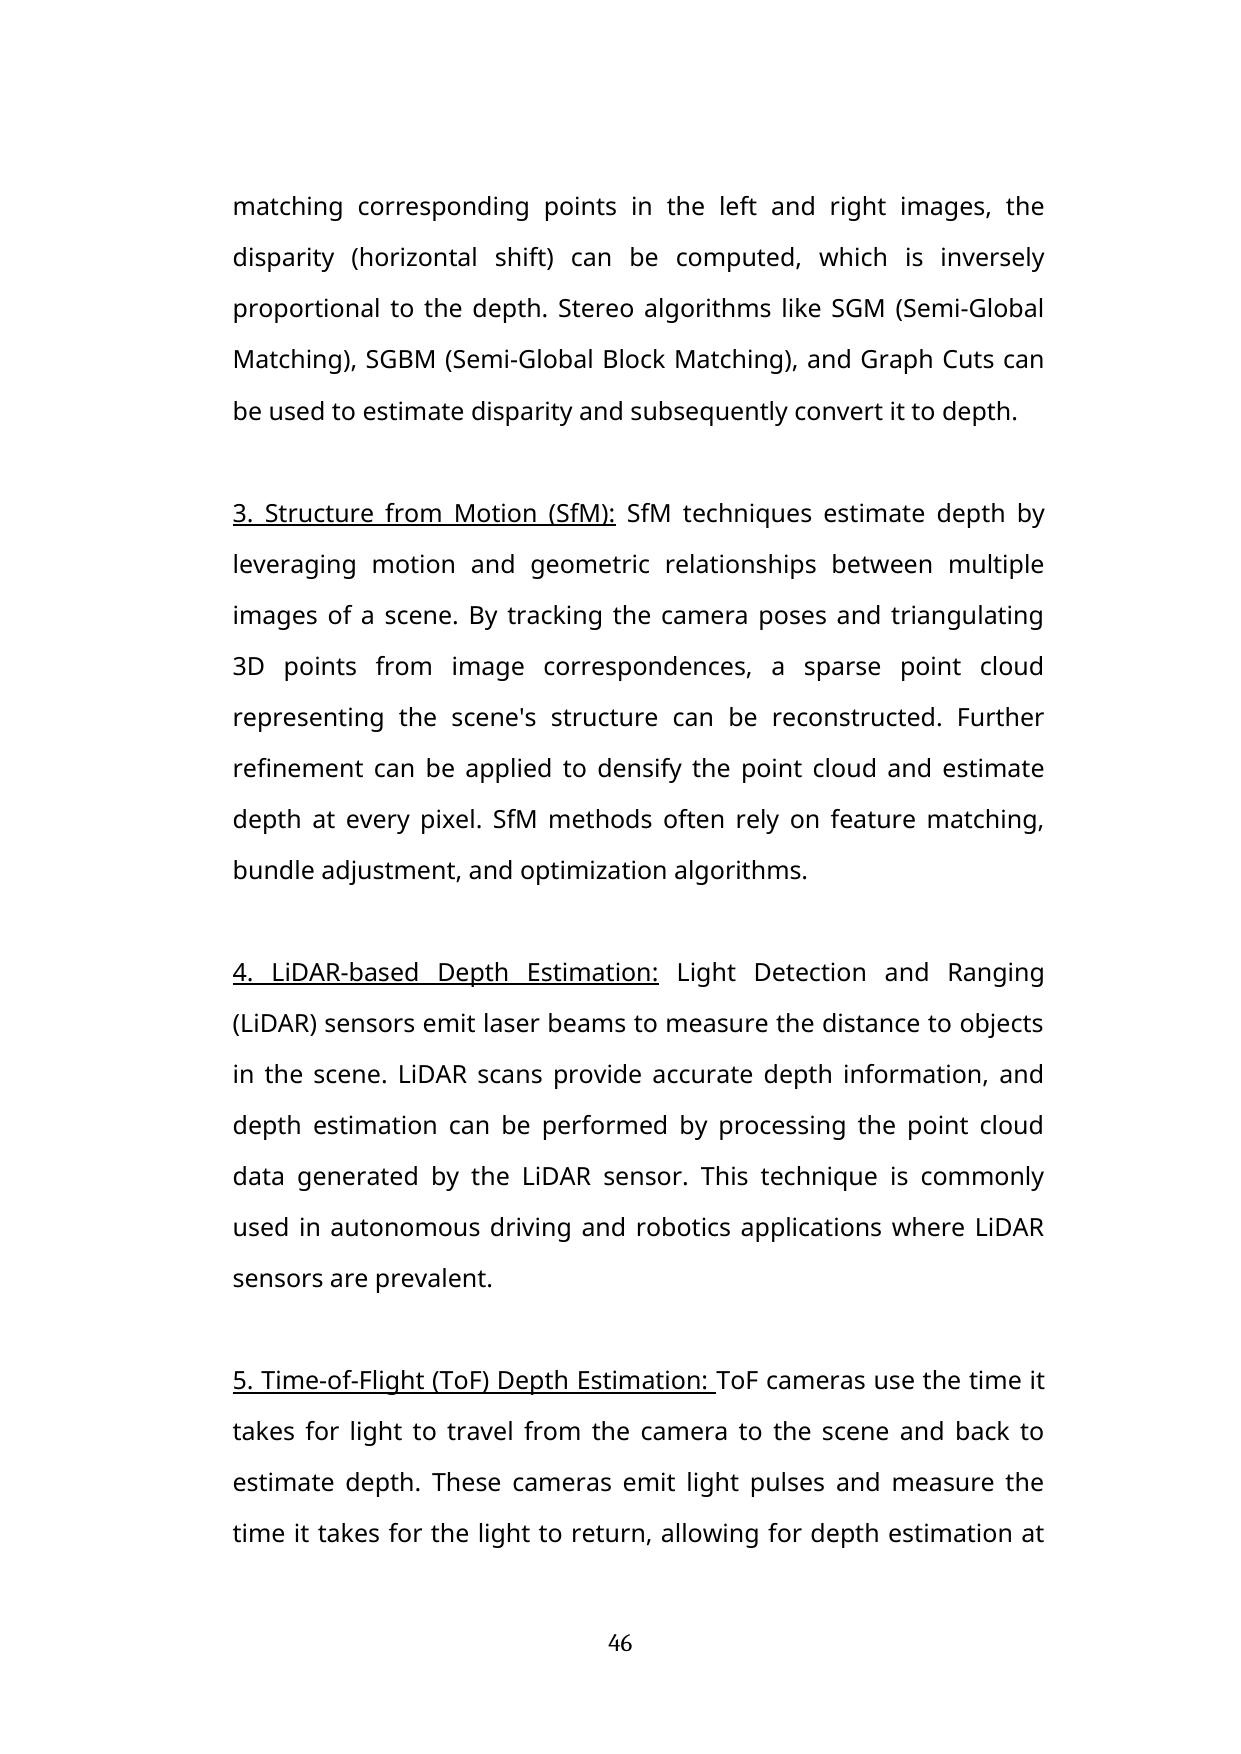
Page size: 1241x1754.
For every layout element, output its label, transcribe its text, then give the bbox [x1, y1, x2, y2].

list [232, 1363, 1045, 1550]
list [232, 189, 1045, 427]
list 3. Structure from Motion (SfM): SfM techniques estimate depth by leveraging motion and geometric relationships between multiple images of a scene. By tracking the camera poses and triangulating 3D points from image correspondences, a sparse point cloud representing the scene's structure can be reconstructed. Further refinement can be applied to densify the point cloud and estimate depth at every pixel. SfM methods often rely on feature matching, bundle adjustment, and optimization algorithms. [232, 495, 1045, 887]
list 4. LiDAR-based Depth Estimation: Light Detection and Ranging (LiDAR) sensors emit laser beams to measure the distance to objects in the scene. LiDAR scans provide accurate depth information, and depth estimation can be performed by processing the point cloud data generated by the LiDAR sensor. This technique is commonly used in autonomous driving and robotics applications where LiDAR sensors are prevalent. [232, 954, 1045, 1295]
